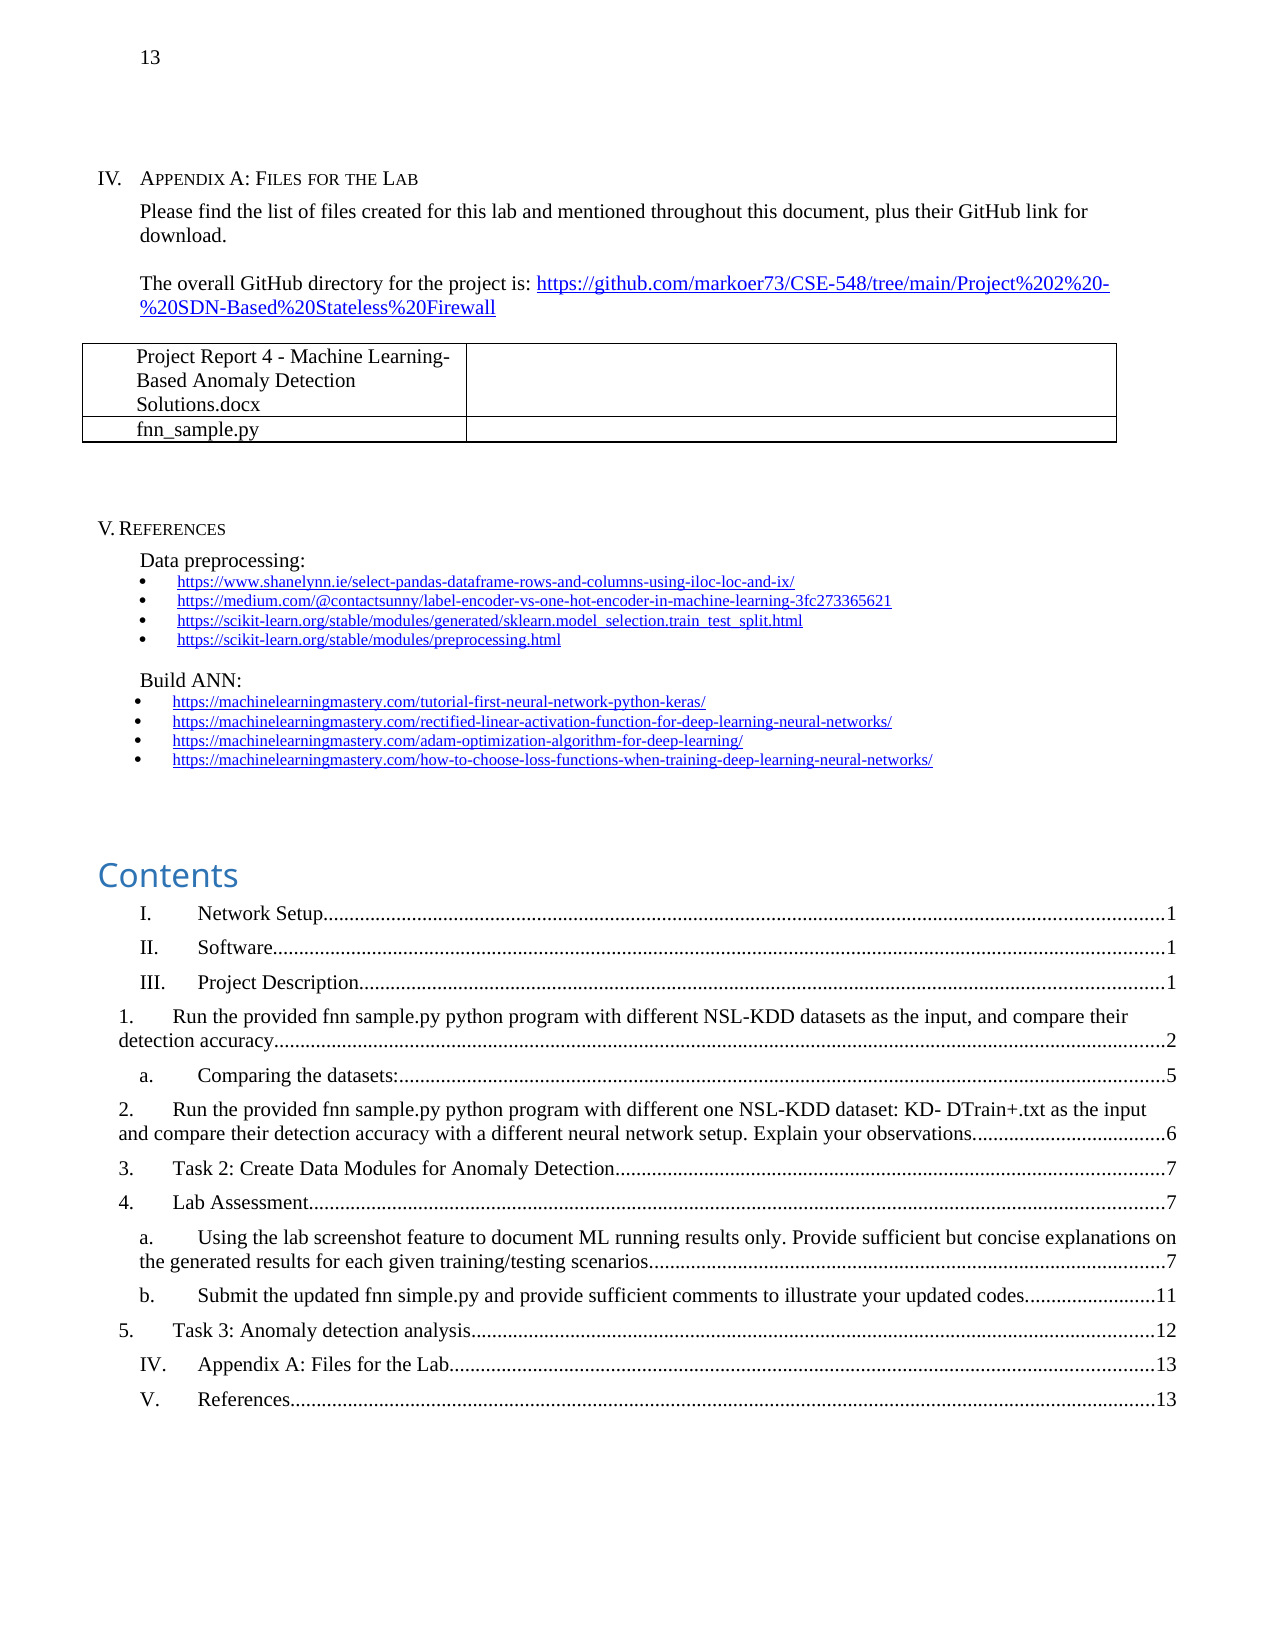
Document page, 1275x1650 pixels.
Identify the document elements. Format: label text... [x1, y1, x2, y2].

text Please find the list of files created for this lab and mentioned throughout this document, plus their GitHub link for download. [139, 199, 1177, 247]
list https://machinelearningmastery.com/adam-optimization-algorithm-for-deep-learning/ [135, 731, 1177, 750]
list https://machinelearningmastery.com/tutorial-first-neural-network-python-keras/ [135, 692, 1177, 712]
text Data preprocessing: [139, 548, 1177, 572]
subtitle Appendix A: Files for the Lab [97, 166, 1177, 190]
list https://medium.com/@contactsunny/label-encoder-vs-one-hot-encoder-in-machine-learning-3fc273365621 [139, 591, 1177, 611]
table_header Project Report 4 - Machine Learning-Based Anomaly Detection Solutions.docx [83, 344, 466, 416]
list https://machinelearningmastery.com/how-to-choose-loss-functions-when-training-deep-learning-neural-networks/ [135, 750, 1177, 769]
list https://scikit-learn.org/stable/modules/preprocessing.html [139, 630, 1177, 649]
list Build ANN: [139, 668, 1177, 692]
text The overall GitHub directory for the project is: https://github.com/markoer73/CSE-548/tree/main/Project%202%20-%20SDN-Based%20Stateless%20Firewall [139, 271, 1177, 319]
table_cell [467, 417, 1116, 441]
list https://machinelearningmastery.com/rectified-linear-activation-function-for-deep-learning-neural-networks/ [135, 712, 1177, 731]
table_header [467, 344, 1116, 416]
list https://www.shanelynn.ie/select-pandas-dataframe-rows-and-columns-using-iloc-loc-and-ix/ [139, 572, 1177, 591]
subtitle References [97, 516, 1177, 539]
list https://scikit-learn.org/stable/modules/generated/sklearn.model_selection.train_test_split.html [139, 611, 1177, 630]
table_cell fnn_sample.py [83, 417, 466, 441]
